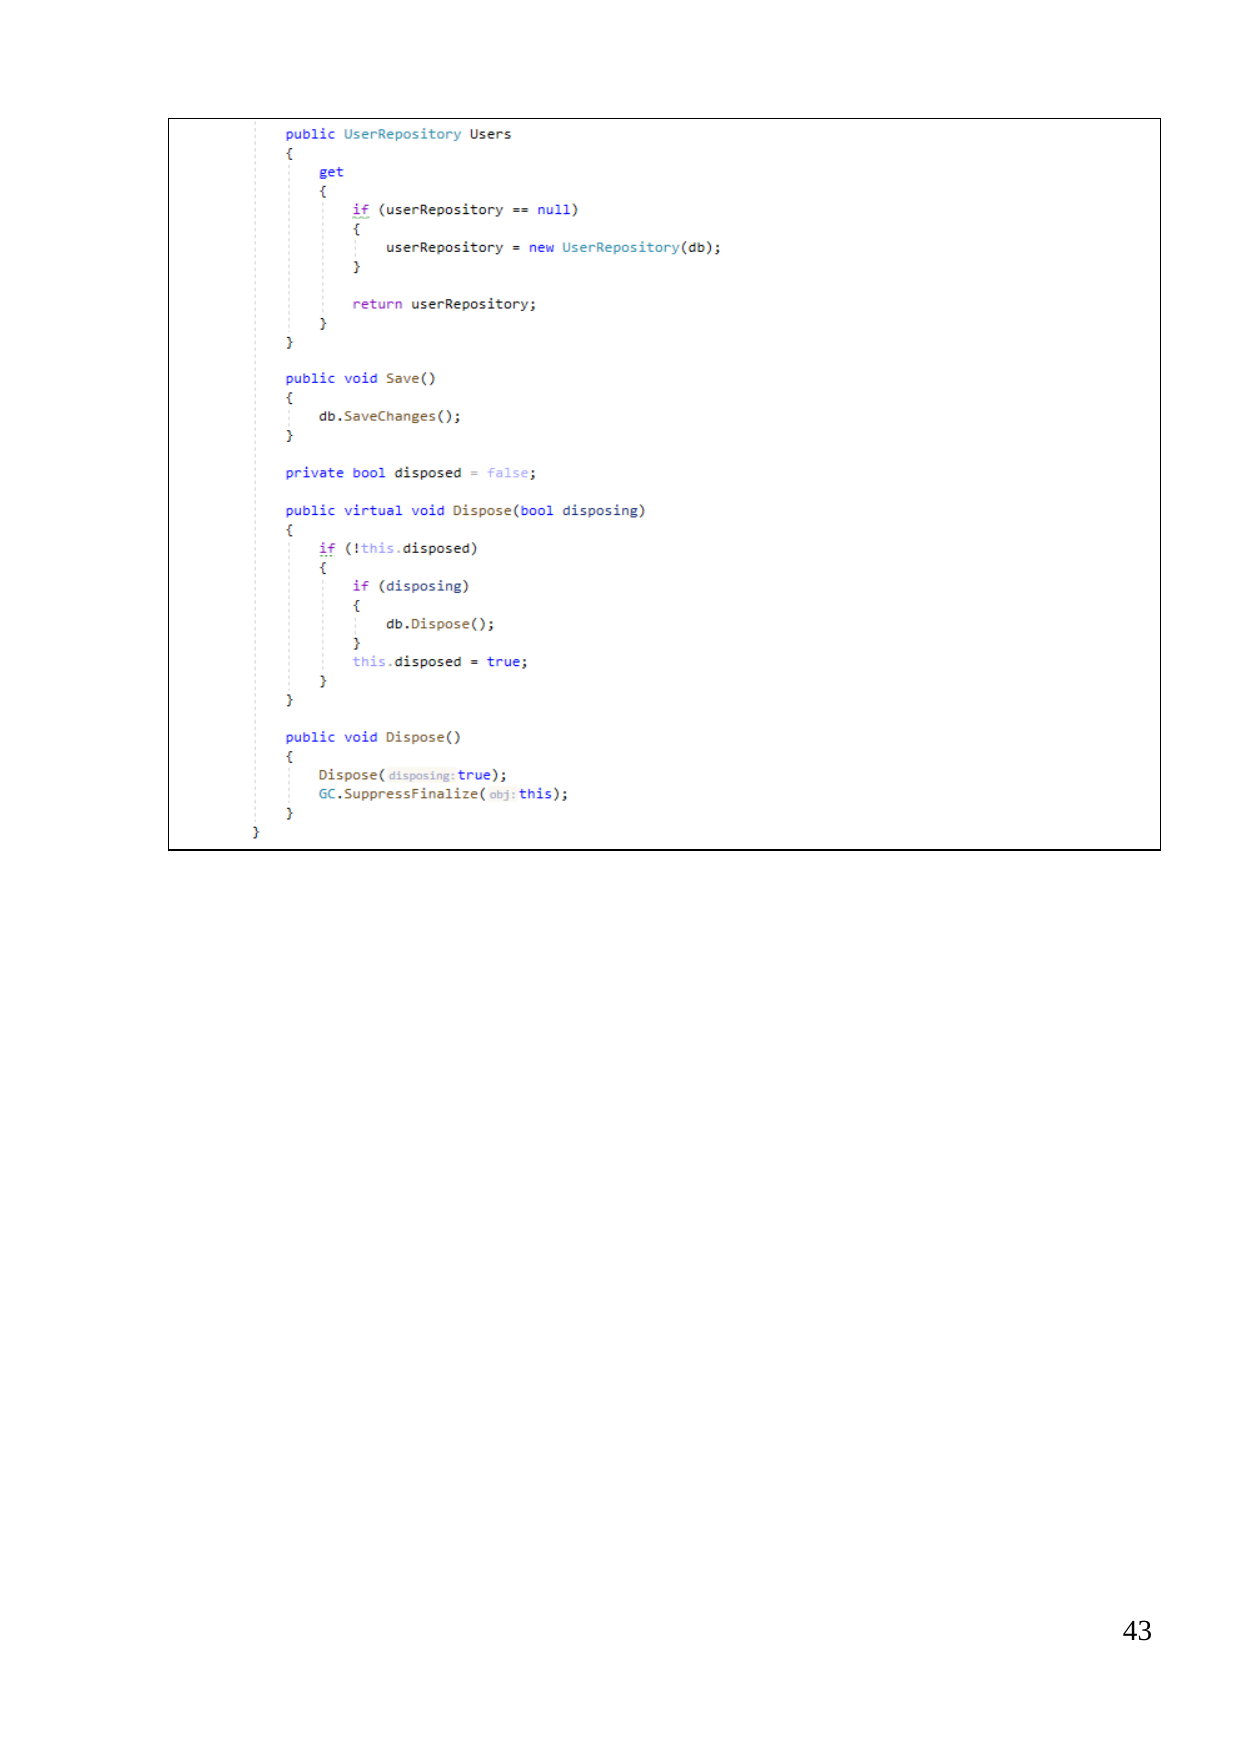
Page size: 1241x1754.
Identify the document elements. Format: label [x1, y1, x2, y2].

picture [251, 121, 770, 848]
